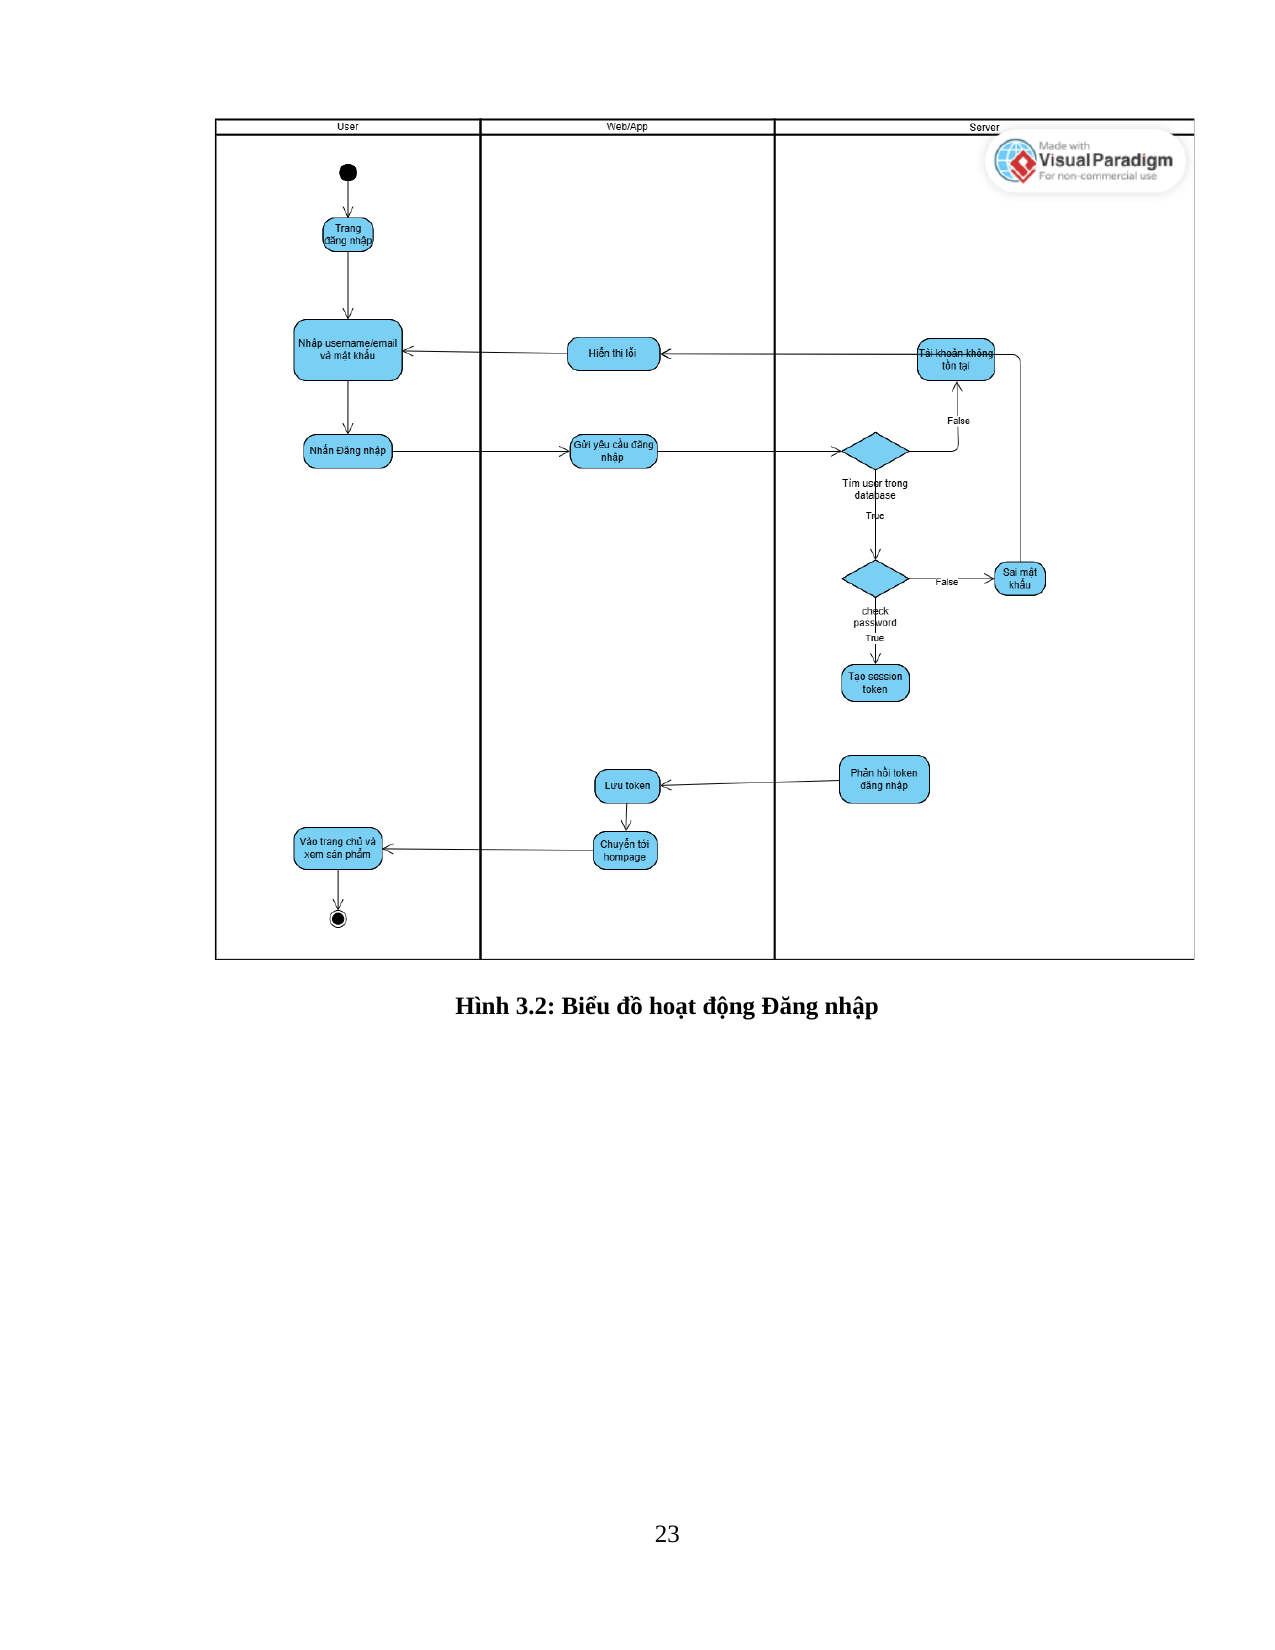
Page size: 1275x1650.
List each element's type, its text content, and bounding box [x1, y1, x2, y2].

text Hình 3.2: Biểu đồ hoạt động Đăng nhập [177, 991, 1157, 1020]
picture [214, 118, 1195, 960]
